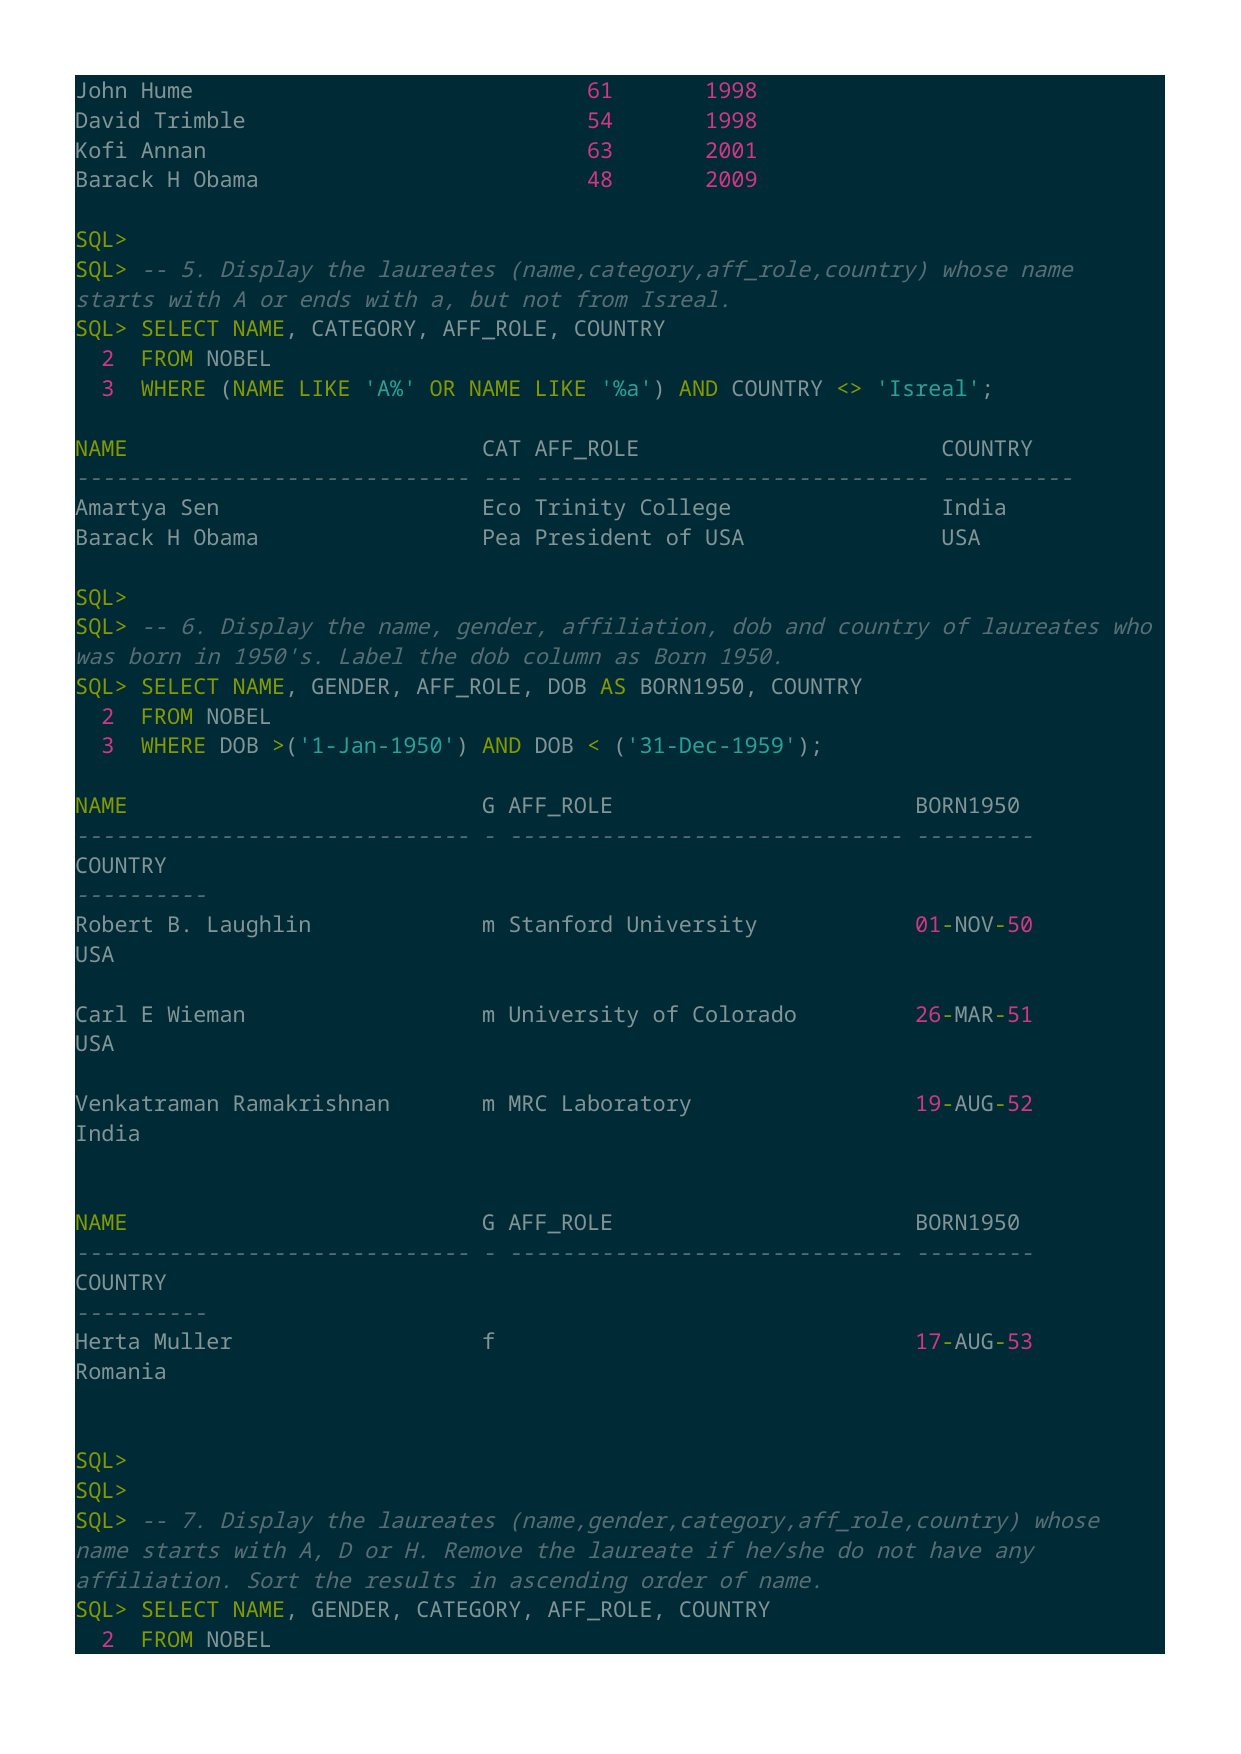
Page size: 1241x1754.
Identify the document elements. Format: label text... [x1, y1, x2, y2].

text Barack H Obama Pea President of USA USA [75, 522, 1165, 552]
text USA [75, 939, 1165, 969]
text COUNTRY [75, 1267, 1165, 1296]
text Romania [75, 1356, 1165, 1386]
text ------------------------------ --- ------------------------------ ---------- [75, 462, 1165, 492]
text NAME G AFF_ROLE BORN1950 [75, 790, 1165, 820]
text SQL> -- 5. Display the laureates (name,category,aff_role,country) whose name starts with A or ends with a, but not from Isreal. [75, 254, 1165, 313]
text 3 WHERE DOB >('1-Jan-1950') AND DOB < ('31-Dec-1959'); [75, 730, 1165, 760]
text NAME CAT AFF_ROLE COUNTRY [75, 432, 1165, 462]
text NAME G AFF_ROLE BORN1950 [75, 1207, 1165, 1237]
text SQL> [75, 224, 1165, 254]
text USA [75, 1028, 1165, 1058]
text SQL> -- 7. Display the laureates (name,gender,category,aff_role,country) whose name starts with A, D or H. Remove the laureate if he/she do not have any affiliation. Sort the results in ascending order of name. [75, 1505, 1165, 1594]
text Herta Muller f 17-AUG-53 [75, 1326, 1165, 1356]
text SQL> -- 6. Display the name, gender, affiliation, dob and country of laureates who was born in 1950's. Label the dob column as Born 1950. [75, 611, 1165, 671]
text India [75, 1118, 1165, 1147]
text Amartya Sen Eco Trinity College India [75, 492, 1165, 522]
text 2 FROM NOBEL [75, 343, 1165, 373]
text 2 FROM NOBEL [75, 701, 1165, 730]
text ------------------------------ - ------------------------------ --------- [75, 820, 1165, 849]
text Barack H Obama 48 2009 [75, 164, 1165, 194]
text Robert B. Laughlin m Stanford University 01-NOV-50 [75, 909, 1165, 939]
text 3 WHERE (NAME LIKE 'A%' OR NAME LIKE '%a') AND COUNTRY <> 'Isreal'; [75, 373, 1165, 403]
text Venkatraman Ramakrishnan m MRC Laboratory 19-AUG-52 [75, 1088, 1165, 1118]
text SQL> [75, 1445, 1165, 1475]
text SQL> [75, 1475, 1165, 1505]
text ------------------------------ - ------------------------------ --------- [75, 1237, 1165, 1267]
text SQL> [75, 581, 1165, 611]
text Kofi Annan 63 2001 [75, 134, 1165, 164]
text 2 FROM NOBEL [75, 1624, 1165, 1654]
text SQL> SELECT NAME, GENDER, AFF_ROLE, DOB AS BORN1950, COUNTRY [75, 671, 1165, 701]
text COUNTRY [75, 849, 1165, 879]
text SQL> SELECT NAME, CATEGORY, AFF_ROLE, COUNTRY [75, 313, 1165, 343]
text John Hume 61 1998 [75, 75, 1165, 105]
text SQL> SELECT NAME, GENDER, CATEGORY, AFF_ROLE, COUNTRY [75, 1594, 1165, 1624]
text ---------- [75, 879, 1165, 909]
text David Trimble 54 1998 [75, 105, 1165, 134]
text Carl E Wieman m University of Colorado 26-MAR-51 [75, 998, 1165, 1028]
text ---------- [75, 1296, 1165, 1326]
